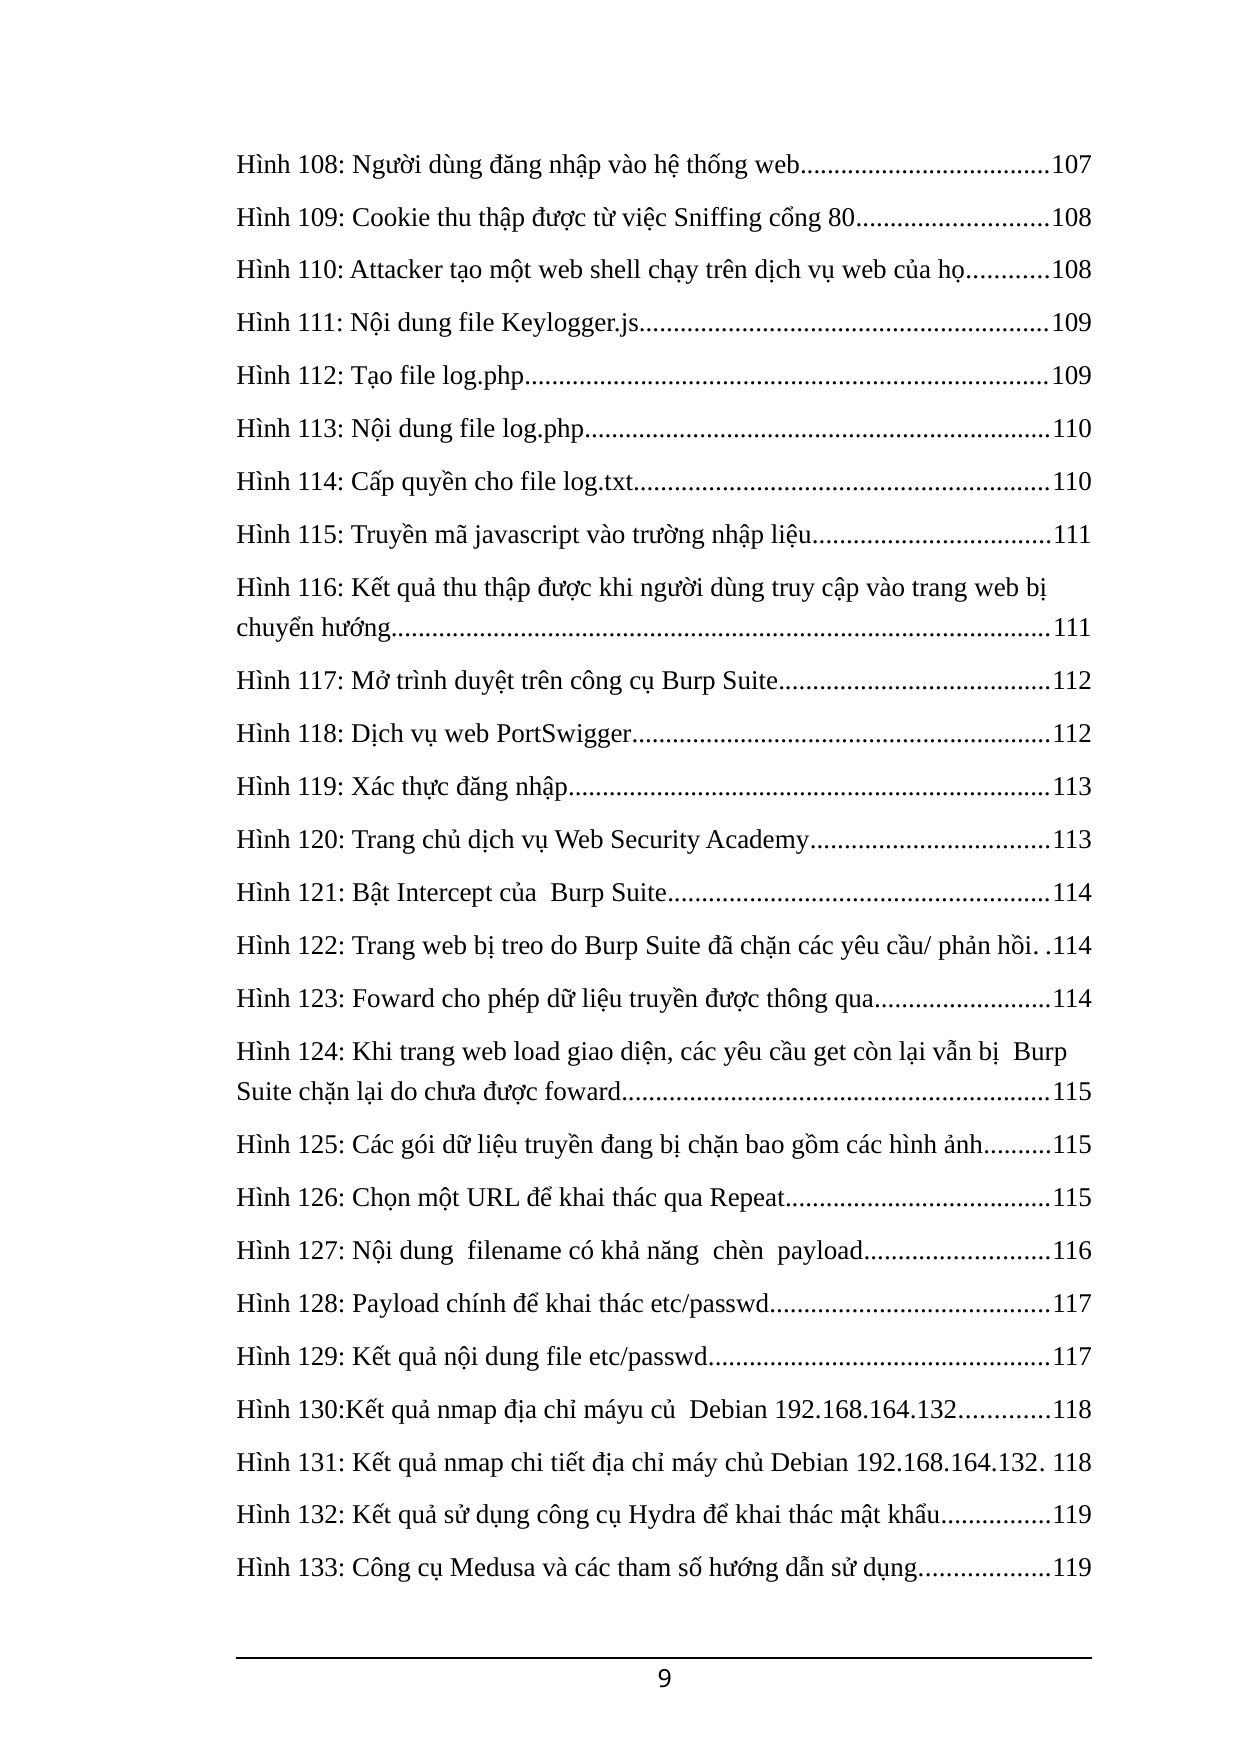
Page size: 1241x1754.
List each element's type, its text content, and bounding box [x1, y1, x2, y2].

text Hình 130:Kết quả nmap địa chỉ máyu củ Debian 192.168.164.132 118 [236, 1393, 1092, 1424]
text Hình 124: Khi trang web load giao diện, các yêu cầu get còn lại vẫn bị Burp Suite chặn lại do chưa được foward 115 [236, 1035, 1092, 1106]
text Hình 128: Payload chính để khai thác etc/passwd 117 [236, 1287, 1092, 1318]
text Hình 131: Kết quả nmap chi tiết địa chỉ máy chủ Debian 192.168.164.132 118 [236, 1446, 1092, 1477]
text Hình 109: Cookie thu thập được từ việc Sniffing cổng 80 108 [236, 201, 1092, 232]
text Hình 112: Tạo file log.php 109 [236, 359, 1092, 391]
text Hình 115: Truyền mã javascript vào trường nhập liệu 111 [236, 518, 1092, 549]
text Hình 114: Cấp quyền cho file log.txt 110 [236, 465, 1092, 496]
text Hình 118: Dịch vụ web PortSwigger 112 [236, 717, 1092, 748]
text Hình 126: Chọn một URL để khai thác qua Repeat 115 [236, 1181, 1092, 1212]
text Hình 117: Mở trình duyệt trên công cụ Burp Suite 112 [236, 664, 1092, 696]
text Hình 108: Người dùng đăng nhập vào hệ thống web 107 [236, 148, 1092, 179]
text Hình 120: Trang chủ dịch vụ Web Security Academy 113 [236, 823, 1092, 854]
text Hình 133: Công cụ Medusa và các tham số hướng dẫn sử dụng 119 [236, 1551, 1092, 1583]
text Hình 121: Bật Intercept của Burp Suite 114 [236, 876, 1092, 907]
text Hình 129: Kết quả nội dung file etc/passwd 117 [236, 1340, 1092, 1371]
text Hình 123: Foward cho phép dữ liệu truyền được thông qua 114 [236, 982, 1092, 1013]
text Hình 110: Attacker tạo một web shell chạy trên dịch vụ web của họ 108 [236, 253, 1092, 285]
text Hình 113: Nội dung file log.php 110 [236, 412, 1092, 443]
text Hình 132: Kết quả sử dụng công cụ Hydra để khai thác mật khẩu 119 [236, 1498, 1092, 1530]
text Hình 111: Nội dung file Keylogger.js 109 [236, 306, 1092, 338]
text Hình 125: Các gói dữ liệu truyền đang bị chặn bao gồm các hình ảnh 115 [236, 1128, 1092, 1159]
text Hình 122: Trang web bị treo do Burp Suite đã chặn các yêu cầu/ phản hồi 114 [236, 929, 1092, 960]
text Hình 119: Xác thực đăng nhập 113 [236, 770, 1092, 801]
text Hình 116: Kết quả thu thập được khi người dùng truy cập vào trang web bị chuyển hướng 111 [236, 571, 1092, 643]
text Hình 127: Nội dung filename có khả năng chèn payload 116 [236, 1234, 1092, 1265]
